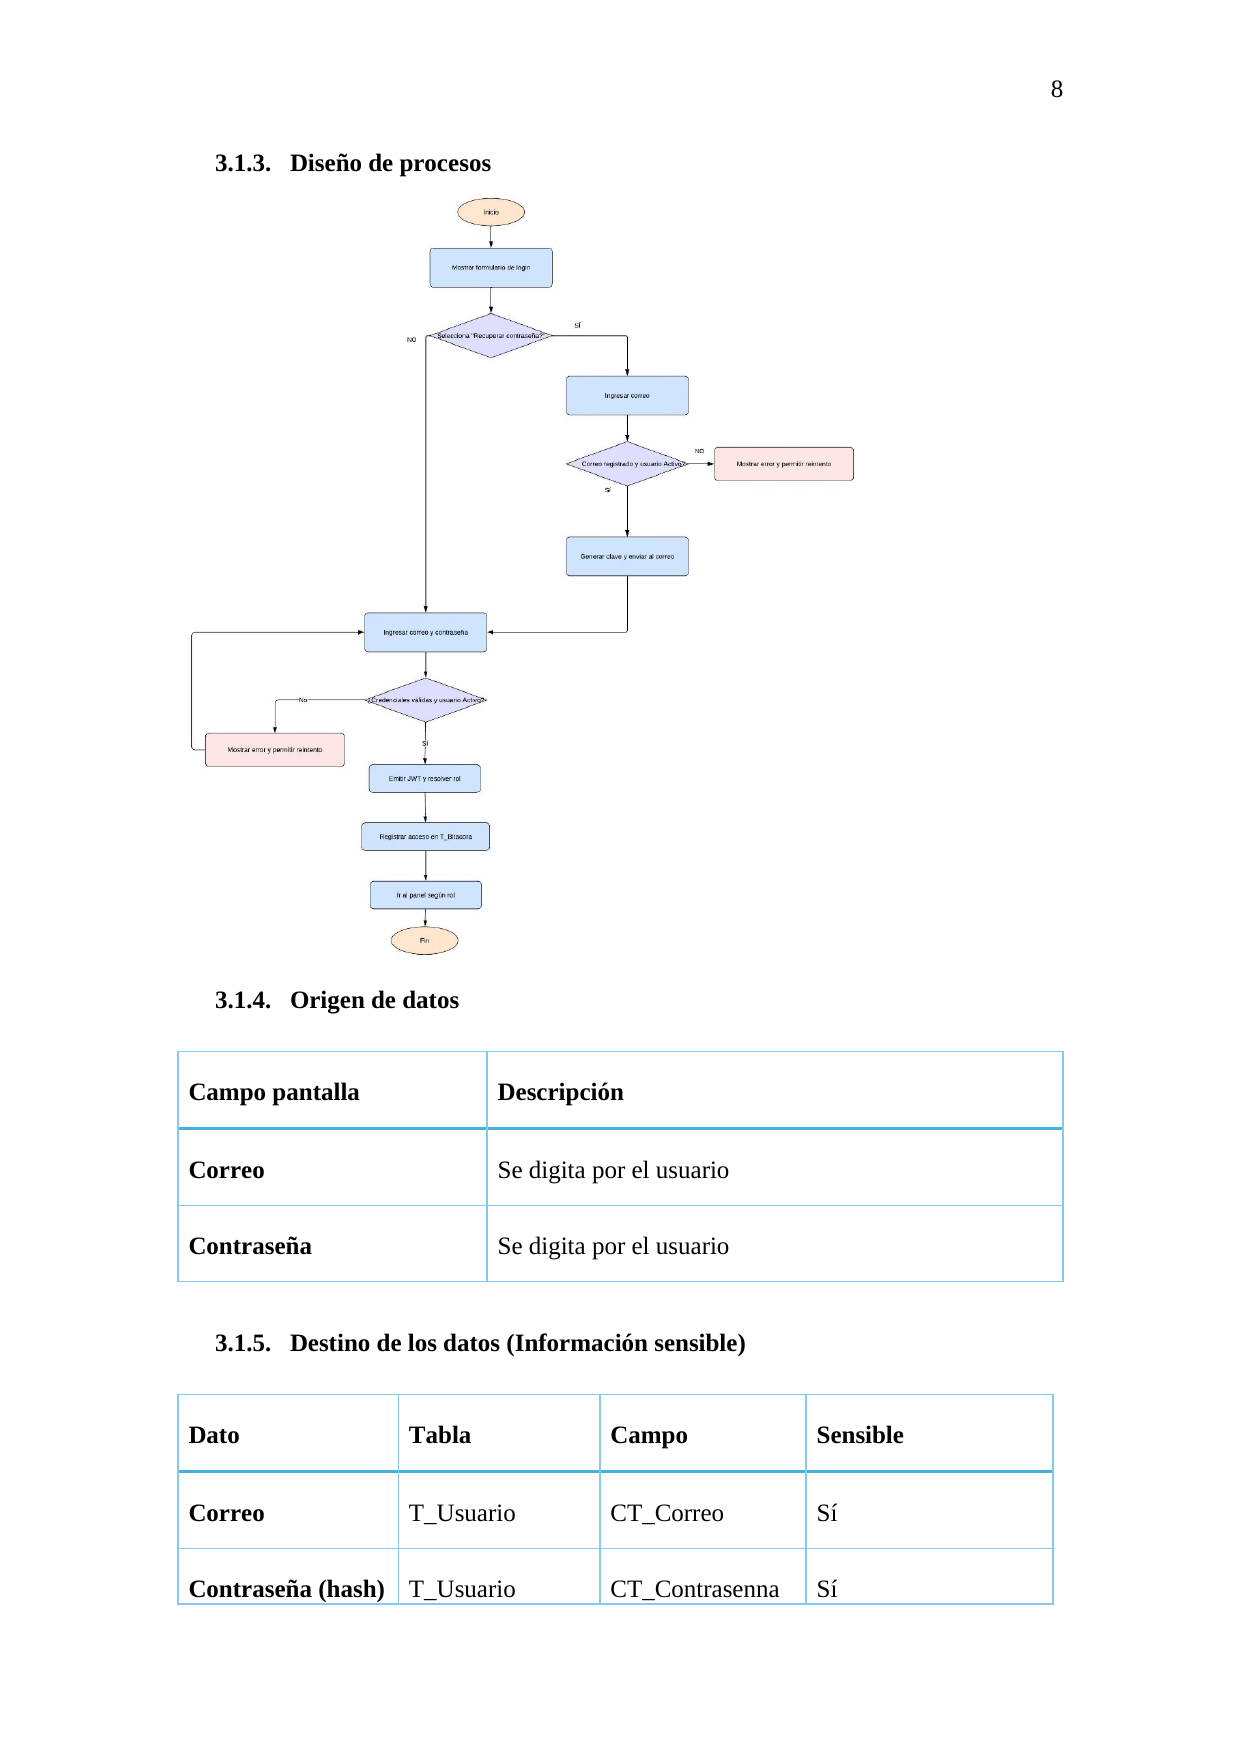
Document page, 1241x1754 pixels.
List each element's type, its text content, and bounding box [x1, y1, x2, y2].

table_header Descripción [488, 1052, 1062, 1127]
table_cell Correo [179, 1130, 486, 1204]
table_cell CT_Correo [601, 1473, 805, 1548]
table_cell Se digita por el usuario [488, 1130, 1062, 1204]
table_header Tabla [399, 1395, 599, 1470]
table_cell Sí [807, 1549, 1052, 1603]
table_header Campo pantalla [179, 1052, 486, 1127]
table_header Sensible [807, 1395, 1052, 1470]
table_cell CT_Contrasenna [601, 1549, 805, 1603]
table_cell Correo [179, 1473, 398, 1548]
table_cell T_Usuario [399, 1549, 599, 1603]
subtitle Origen de datos [215, 985, 1063, 1013]
table_cell Contraseña [179, 1206, 486, 1281]
table_header Dato [179, 1395, 398, 1470]
subtitle Diseño de procesos [215, 148, 1063, 176]
table_cell Sí [807, 1473, 1052, 1548]
table_header Campo [601, 1395, 805, 1470]
table_cell T_Usuario [399, 1473, 599, 1548]
table_cell Se digita por el usuario [488, 1206, 1062, 1281]
table_cell Contraseña (hash) [179, 1549, 398, 1603]
subtitle Destino de los datos (Información sensible) [215, 1328, 1063, 1357]
picture [177, 184, 867, 968]
